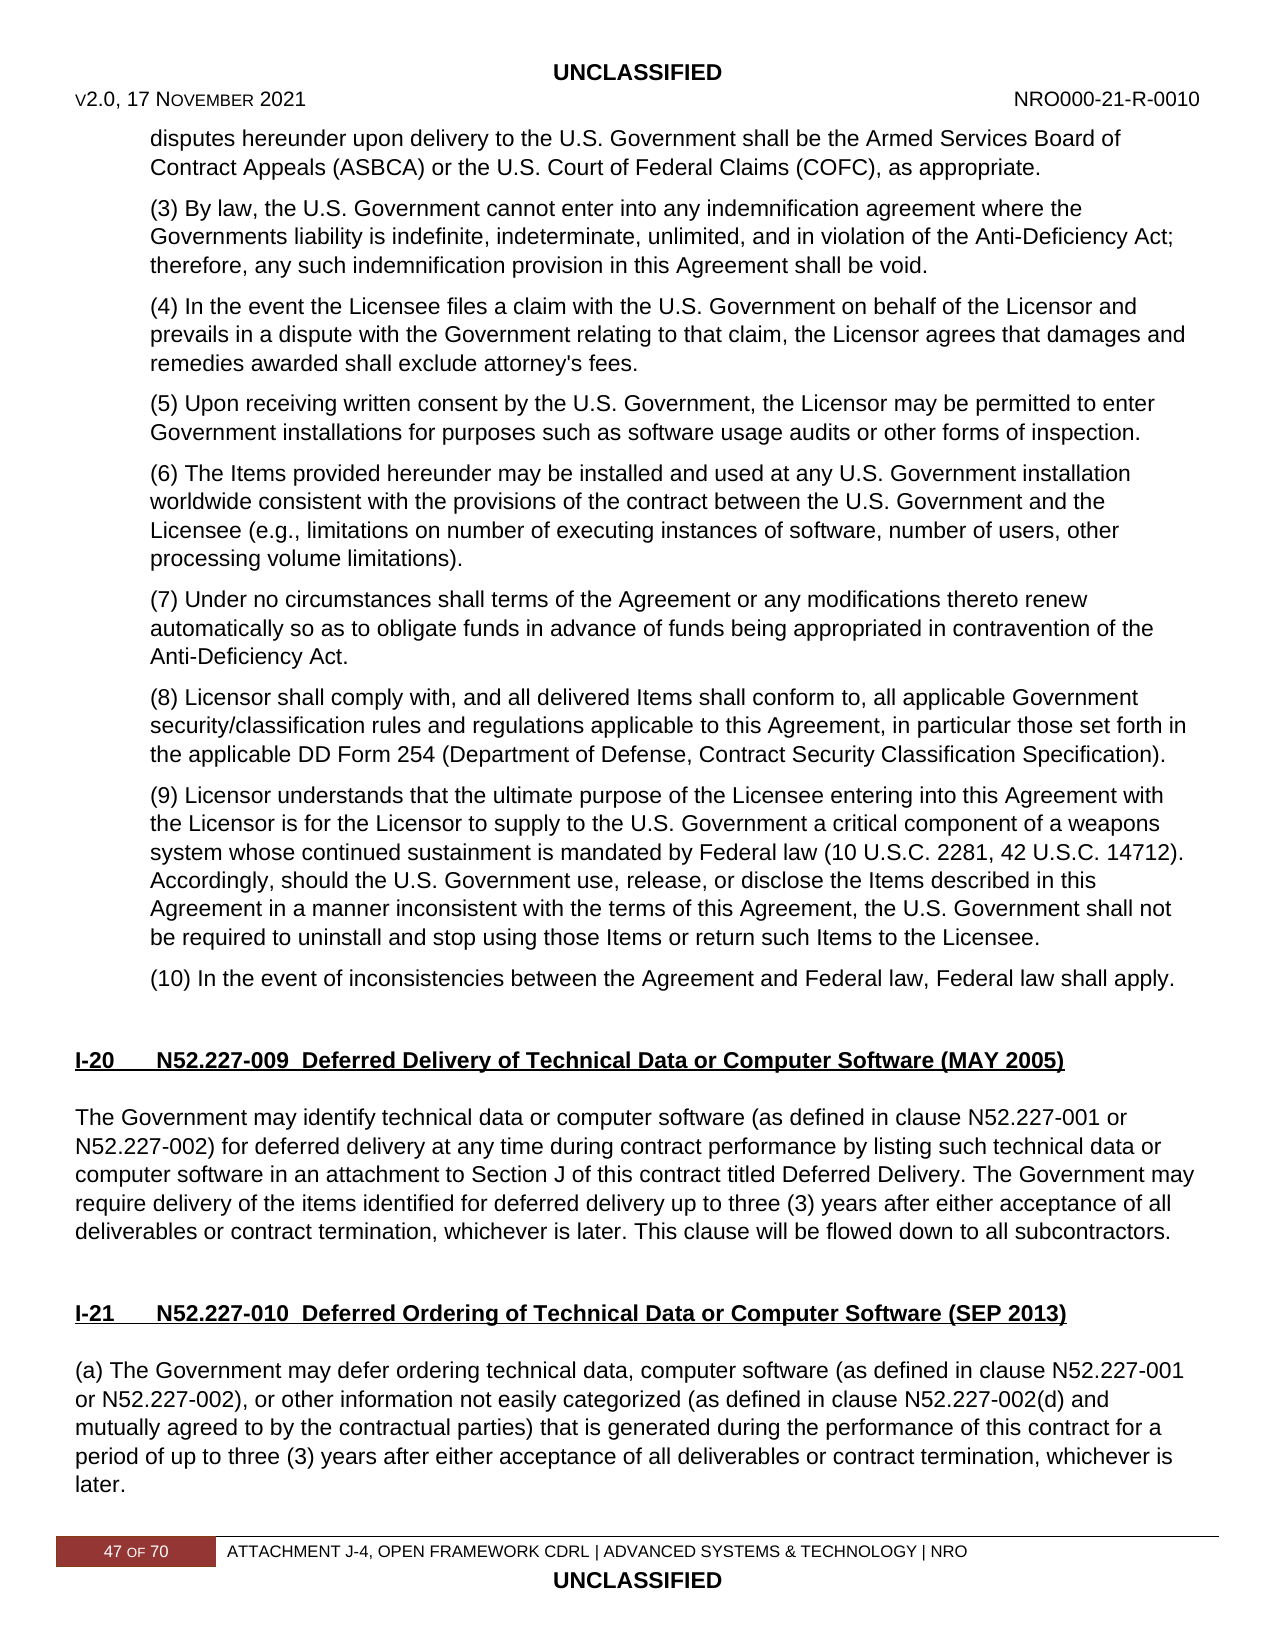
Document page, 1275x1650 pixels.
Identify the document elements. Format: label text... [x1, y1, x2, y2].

text (8) Licensor shall comply with, and all delivered Items shall conform to, all applicable Government security/classification rules and regulations applicable to this Agreement, in particular those set forth in the applicable DD Form 254 (Department of Defense, Contract Security Classification Specification). [150, 684, 1200, 767]
text The Government may identify technical data or computer software (as defined in clause N52.227-001 or N52.227-002) for deferred delivery at any time during contract performance by listing such technical data or computer software in an attachment to Section J of this contract titled Deferred Delivery. The Government may require delivery of the items identified for deferred delivery up to three (3) years after either acceptance of all deliverables or contract termination, whichever is later. This clause will be flowed down to all subcontractors. [75, 1104, 1200, 1244]
text (9) Licensor understands that the ultimate purpose of the Licensee entering into this Agreement with the Licensor is for the Licensor to supply to the U.S. Government a critical component of a weapons system whose continued sustainment is mandated by Federal law (10 U.S.C. 2281, 42 U.S.C. 14712). Accordingly, should the U.S. Government use, release, or disclose the Items described in this Agreement in a manner inconsistent with the terms of this Agreement, the U.S. Government shall not be required to uninstall and stop using those Items or return such Items to the Licensee. [150, 782, 1200, 950]
text (5) Upon receiving written consent by the U.S. Government, the Licensor may be permitted to enter Government installations for purposes such as software usage audits or other forms of inspection. [150, 390, 1200, 445]
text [150, 125, 1200, 180]
text (10) In the event of inconsistencies between the Agreement and Federal law, Federal law shall apply. [150, 965, 1200, 991]
text I-21 N52.227-010 Deferred Ordering of Technical Data or Computer Software (SEP 2013) [75, 1300, 1200, 1326]
text (a) The Government may defer ordering technical data, computer software (as defined in clause N52.227-001 or N52.227-002), or other information not easily categorized (as defined in clause N52.227-002(d) and mutually agreed to by the contractual parties) that is generated during the performance of this contract for a period of up to three (3) years after either acceptance of all deliverables or contract termination, whichever is later. [75, 1357, 1200, 1498]
text (7) Under no circumstances shall terms of the Agreement or any modifications thereto renew automatically so as to obligate funds in advance of funds being appropriated in contravention of the Anti-Deficiency Act. [150, 586, 1200, 669]
text I-20 N52.227-009 Deferred Delivery of Technical Data or Computer Software (MAY 2005) [75, 1047, 1200, 1073]
text (4) In the event the Licensee files a claim with the U.S. Government on behalf of the Licensor and prevails in a dispute with the Government relating to that claim, the Licensor agrees that damages and remedies awarded shall exclude attorney's fees. [150, 293, 1200, 376]
text (6) The Items provided hereunder may be installed and used at any U.S. Government installation worldwide consistent with the provisions of the contract between the U.S. Government and the Licensee (e.g., limitations on number of executing instances of software, number of users, other processing volume limitations). [150, 460, 1200, 571]
text (3) By law, the U.S. Government cannot enter into any indemnification agreement where the Governments liability is indefinite, indeterminate, unlimited, and in violation of the Anti-Deficiency Act; therefore, any such indemnification provision in this Agreement shall be void. [150, 195, 1200, 278]
